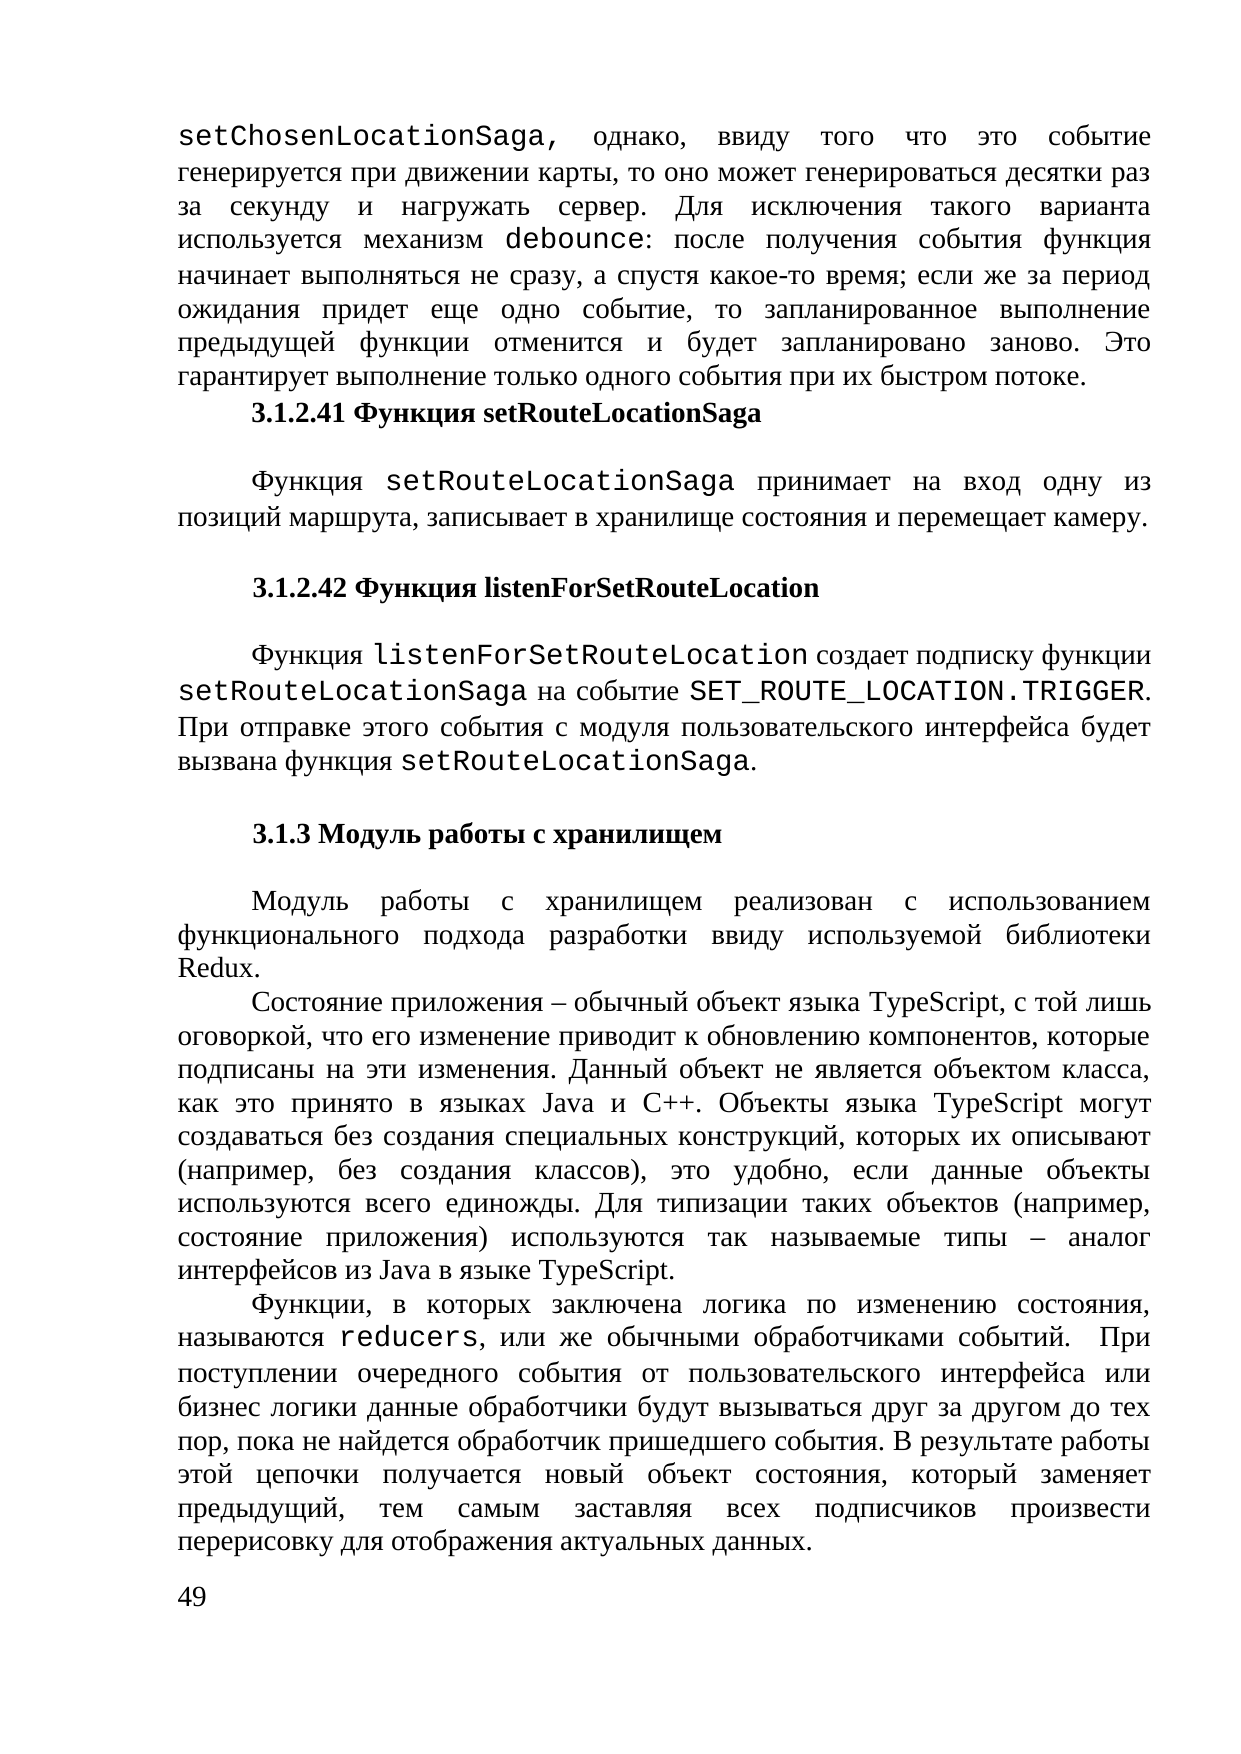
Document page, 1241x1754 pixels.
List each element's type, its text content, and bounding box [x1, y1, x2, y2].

subtitle 3.1.2.42 Функция listenForSetRouteLocation [177, 570, 1152, 603]
subtitle 3.1.2.41 Функция setRouteLocationSaga [177, 396, 1152, 429]
text Функция setRouteLocationSaga принимает на вход одну из позиций маршрута, записывает в хранилище состояния и перемещает камеру. [177, 463, 1152, 532]
text Состояние приложения – обычный объект языка TypeScript, с той лишь оговоркой, что его изменение приводит к обновлению компонентов, которые подписаны на эти изменения. Данный объект не является объектом класса, как это принято в языках Java и C++. Объекты языка TypeScript могут создаваться без создания специальных конструкций, которых их описывают (например, без создания классов), это удобно, если данные объекты используются всего единожды. Для типизации таких объектов (например, состояние приложения) используются так называемые типы – аналог интерфейсов из Java в языке TypeScript. [177, 984, 1152, 1286]
text Модуль работы с хранилищем реализован с использованием функционального подхода разработки ввиду используемой библиотеки Redux. [177, 883, 1152, 984]
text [177, 118, 1152, 391]
subtitle 3.1.3 Модуль работы с хранилищем [177, 816, 1152, 850]
text Функции, в которых заключена логика по изменению состояния, называются reducers, или же обычными обработчиками событий. При поступлении очередного события от пользовательского интерфейса или бизнес логики данные обработчики будут вызываться друг за другом до тех пор, пока не найдется обработчик пришедшего события. В результате работы этой цепочки получается новый объект состояния, который заменяет предыдущий, тем самым заставляя всех подписчиков произвести перерисовку для отображения актуальных данных. [177, 1286, 1152, 1557]
text Функция listenForSetRouteLocation создает подписку функции setRouteLocationSaga на событие SET_ROUTE_LOCATION.TRIGGER. При отправке этого события с модуля пользовательского интерфейса будет вызвана функция setRouteLocationSaga. [177, 637, 1152, 779]
